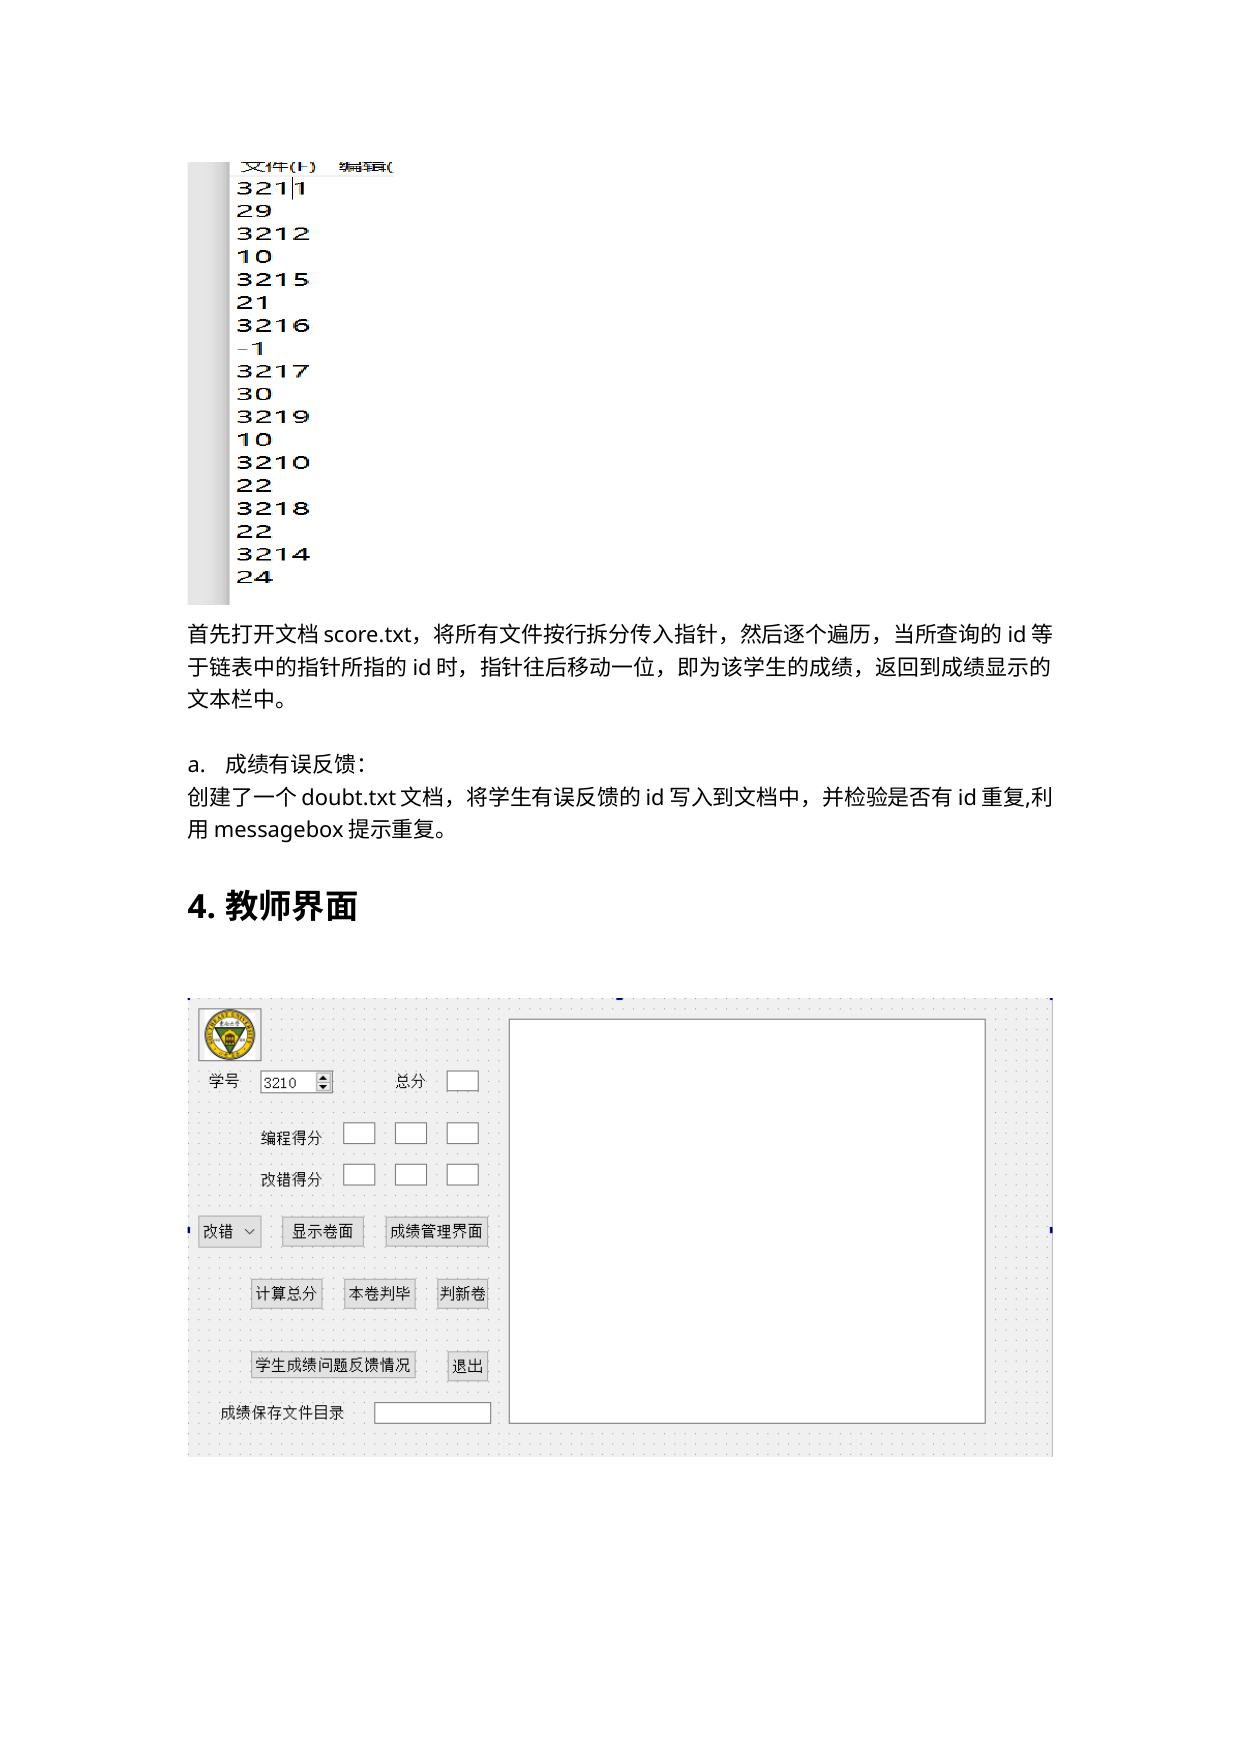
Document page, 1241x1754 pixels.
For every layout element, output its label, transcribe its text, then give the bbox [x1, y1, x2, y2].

text 创建了一个doubt.txt文档，将学生有误反馈的id写入到文档中，并检验是否有id重复,利用messagebox提示重复。 [187, 779, 1053, 844]
list 成绩有误反馈： [187, 747, 1053, 779]
text 首先打开文档score.txt，将所有文件按行拆分传入指针，然后逐个遍历，当所查询的id等于链表中的指针所指的id时，指针往后移动一位，即为该学生的成绩，返回到成绩显示的文本栏中。 [187, 617, 1053, 714]
picture [187, 998, 1053, 1457]
picture [187, 162, 394, 605]
subtitle 4. 教师界面 [187, 872, 1053, 937]
